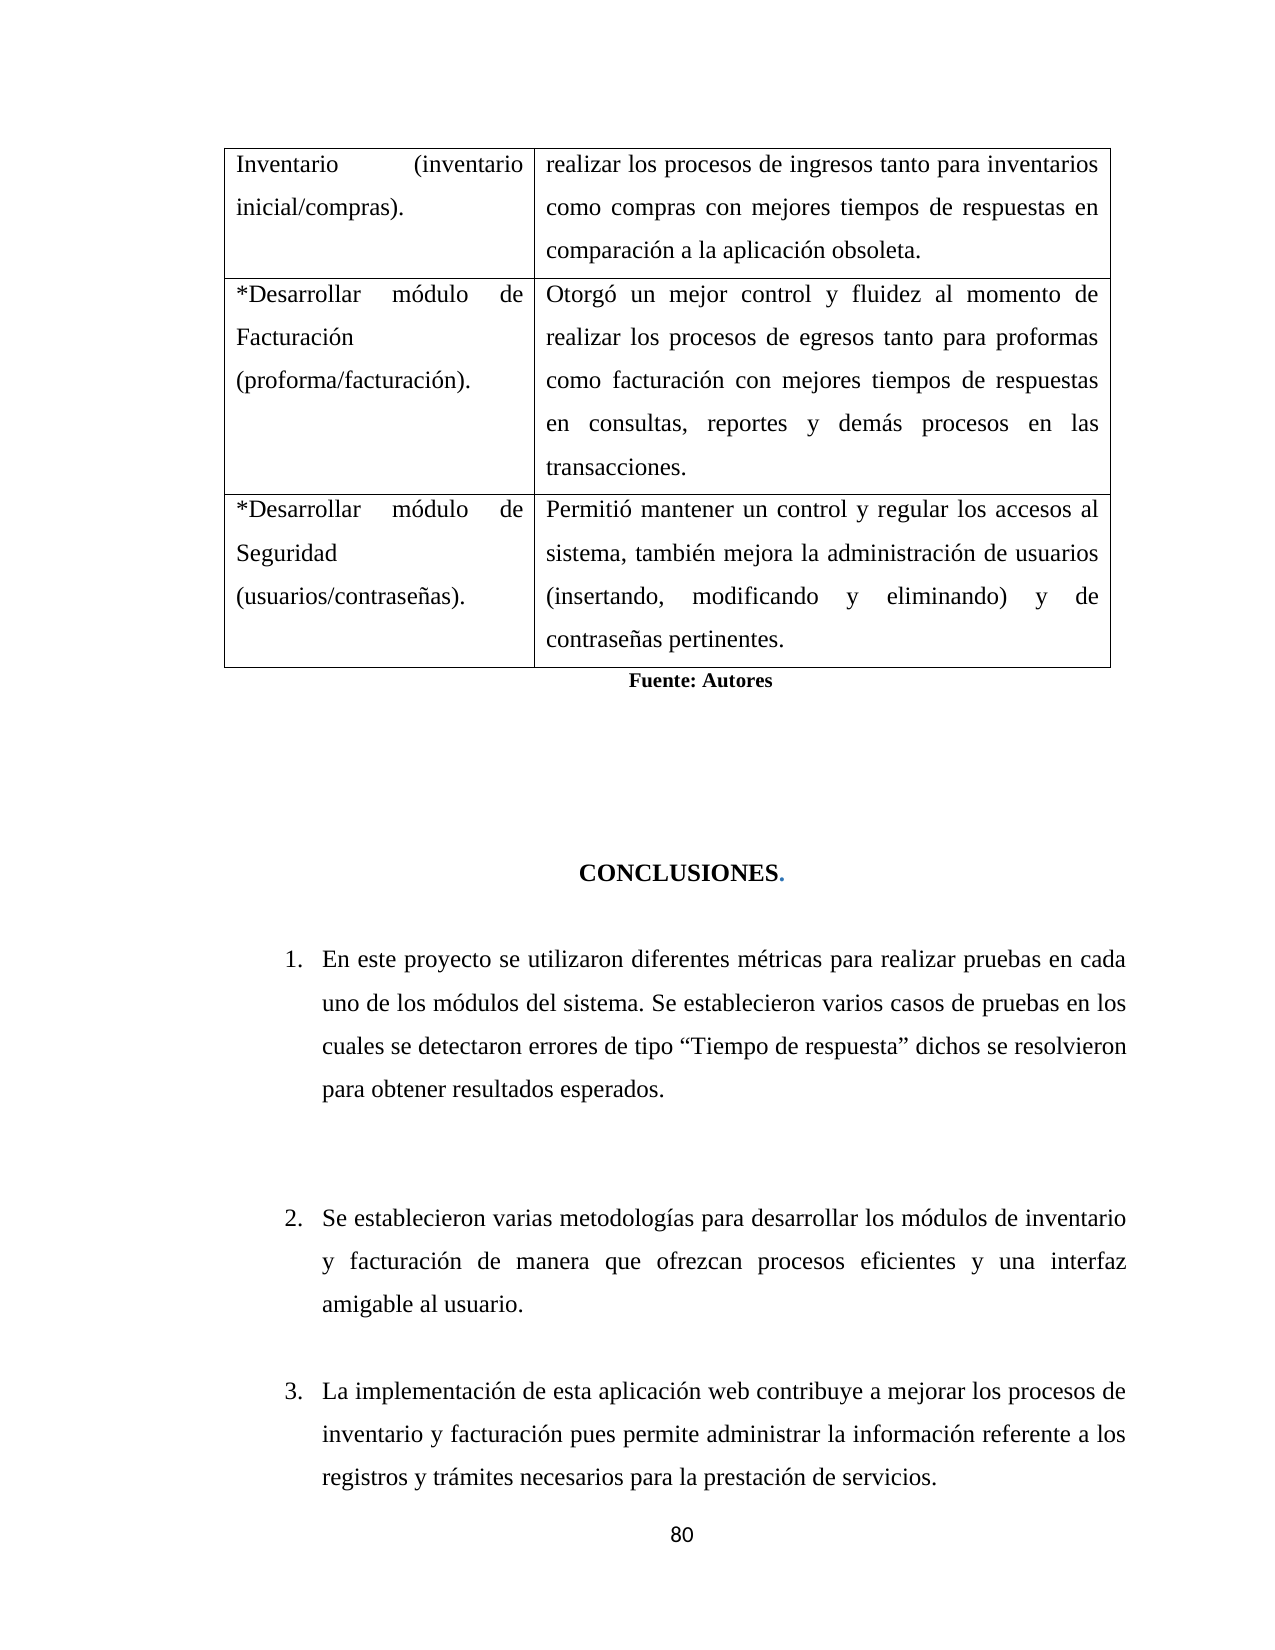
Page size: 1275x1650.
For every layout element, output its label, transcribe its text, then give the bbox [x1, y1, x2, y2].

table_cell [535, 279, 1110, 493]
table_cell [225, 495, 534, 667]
list La implementación de esta aplicación web contribuye a mejorar los procesos de inventario y facturación pues permite administrar la información referente a los registros y trámites necesarios para la prestación de servicios. [284, 1376, 1127, 1491]
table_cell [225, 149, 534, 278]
subtitle CONCLUSIONES. [236, 858, 1127, 887]
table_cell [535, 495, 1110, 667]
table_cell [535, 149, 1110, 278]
list Se establecieron varias metodologías para desarrollar los módulos de inventario y facturación de manera que ofrezcan procesos eficientes y una interfaz amigable al usuario. [284, 1203, 1127, 1318]
text Fuente: Autores [274, 668, 1127, 692]
list En este proyecto se utilizaron diferentes métricas para realizar pruebas en cada uno de los módulos del sistema. Se establecieron varios casos de pruebas en los cuales se detectaron errores de tipo “Tiempo de respuesta” dichos se resolvieron para obtener resultados esperados. [284, 944, 1127, 1103]
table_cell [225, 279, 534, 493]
